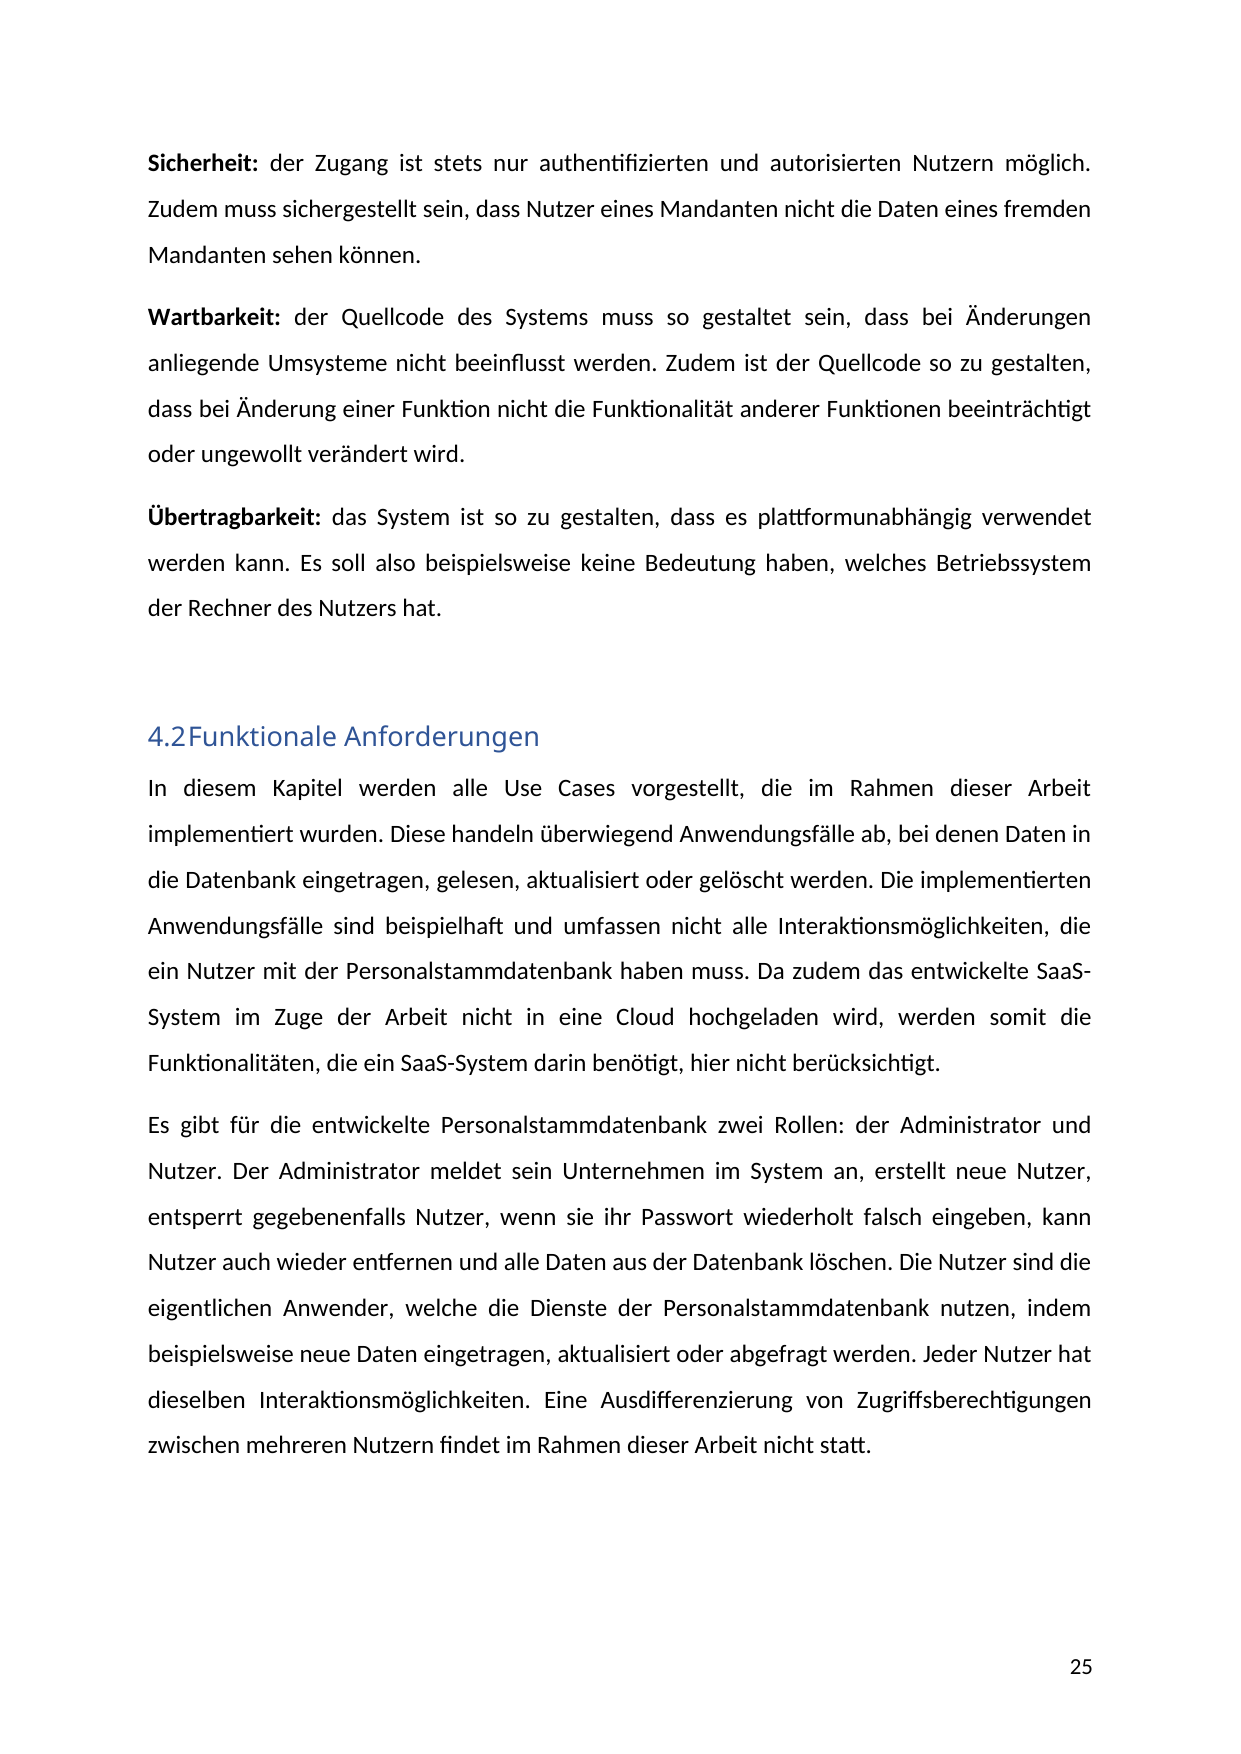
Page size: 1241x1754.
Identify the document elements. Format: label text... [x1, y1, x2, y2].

text Sicherheit: der Zugang ist stets nur authentifizierten und autorisierten Nutzern möglich. Zudem muss sichergestellt sein, dass Nutzer eines Mandanten nicht die Daten eines fremden Mandanten sehen können. [148, 148, 1093, 269]
text Wartbarkeit: der Quellcode des Systems muss so gestaltet sein, dass bei Änderungen anliegende Umsysteme nicht beeinflusst werden. Zudem ist der Quellcode so zu gestalten, dass bei Änderung einer Funktion nicht die Funktionalität anderer Funktionen beeinträchtigt oder ungewollt verändert wird. [148, 301, 1093, 469]
text Übertragbarkeit: das System ist so zu gestalten, dass es plattformunabhängig verwendet werden kann. Es soll also beispielsweise keine Bedeutung haben, welches Betriebssystem der Rechner des Nutzers hat. [148, 501, 1093, 623]
subtitle Funktionale Anforderungen [148, 717, 1093, 754]
text Es gibt für die entwickelte Personalstammdatenbank zwei Rollen: der Administrator und Nutzer. Der Administrator meldet sein Unternehmen im System an, erstellt neue Nutzer, entsperrt gegebenenfalls Nutzer, wenn sie ihr Passwort wiederholt falsch eingeben, kann Nutzer auch wieder entfernen und alle Daten aus der Datenbank löschen. Die Nutzer sind die eigentlichen Anwender, welche die Dienste der Personalstammdatenbank nutzen, indem beispielsweise neue Daten eingetragen, aktualisiert oder abgefragt werden. Jeder Nutzer hat dieselben Interaktionsmöglichkeiten. Eine Ausdifferenzierung von Zugriffsberechtigungen zwischen mehreren Nutzern findet im Rahmen dieser Arbeit nicht statt. [148, 1109, 1093, 1460]
text In diesem Kapitel werden alle Use Cases vorgestellt, die im Rahmen dieser Arbeit implementiert wurden. Diese handeln überwiegend Anwendungsfälle ab, bei denen Daten in die Datenbank eingetragen, gelesen, aktualisiert oder gelöscht werden. Die implementierten Anwendungsfälle sind beispielhaft und umfassen nicht alle Interaktionsmöglichkeiten, die ein Nutzer mit der Personalstammdatenbank haben muss. Da zudem das entwickelte SaaS-System im Zuge der Arbeit nicht in eine Cloud hochgeladen wird, werden somit die Funktionalitäten, die ein SaaS-System darin benötigt, hier nicht berücksichtigt. [148, 773, 1093, 1077]
